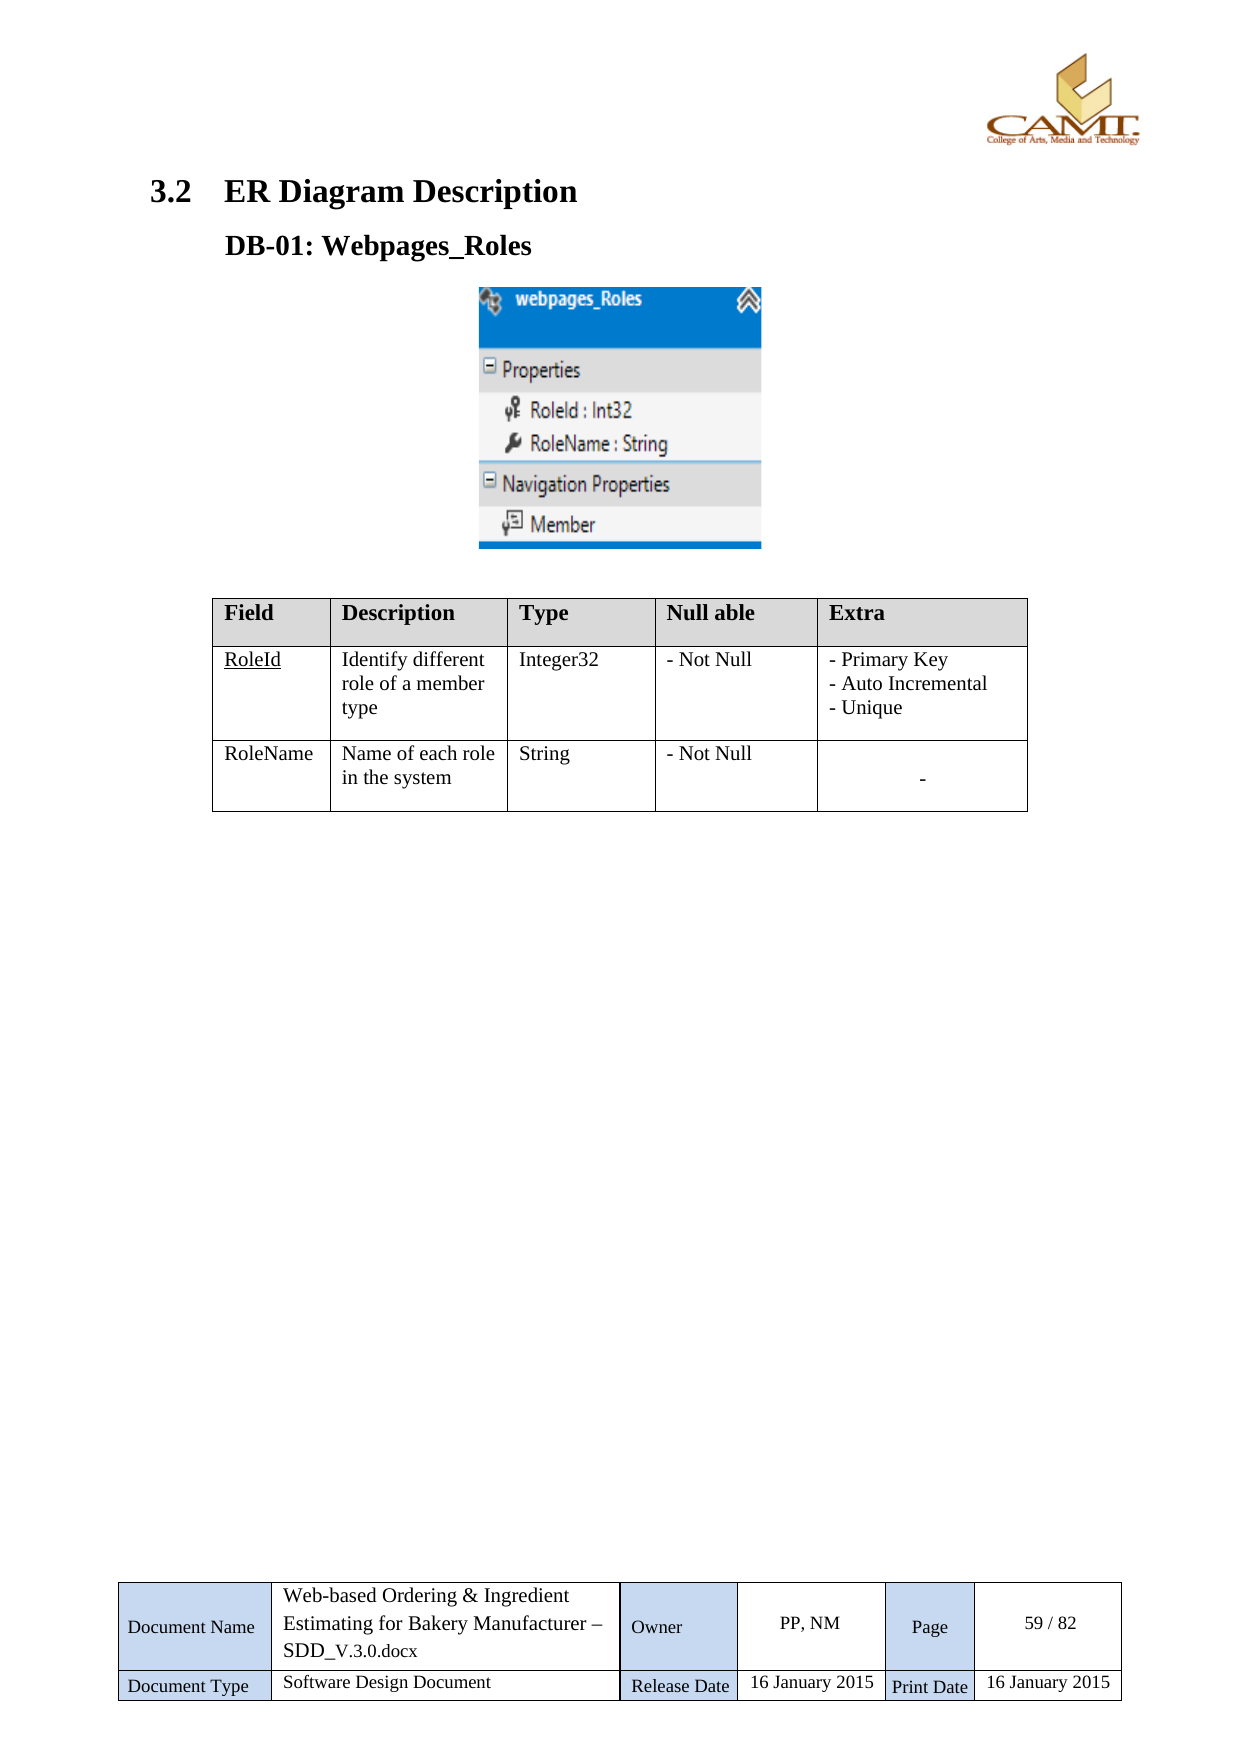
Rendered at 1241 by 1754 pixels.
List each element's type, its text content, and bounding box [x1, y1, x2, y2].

table_cell - Not Null [656, 741, 817, 811]
table_cell Name of each role in the system [331, 741, 507, 811]
table_cell - Primary Key - Auto Incremental - Unique [818, 647, 1027, 740]
table_cell RoleName [213, 741, 330, 811]
table_cell String [508, 741, 655, 811]
table_cell - [818, 741, 1027, 811]
table_cell Identify different role of a member type [331, 647, 507, 740]
subtitle 3.2 ER Diagram Description [150, 171, 1090, 209]
table_cell - Not Null [656, 647, 817, 740]
table_header Extra [818, 599, 1027, 646]
table_header Type [508, 599, 655, 646]
table_header Field [213, 599, 330, 646]
table_header Description [331, 599, 507, 646]
picture [978, 46, 1144, 147]
text DB-01: Webpages_Roles [225, 228, 1090, 262]
picture [478, 287, 762, 549]
table_header Null able [656, 599, 817, 646]
table_cell RoleId [213, 647, 330, 740]
table_cell Integer32 [508, 647, 655, 740]
